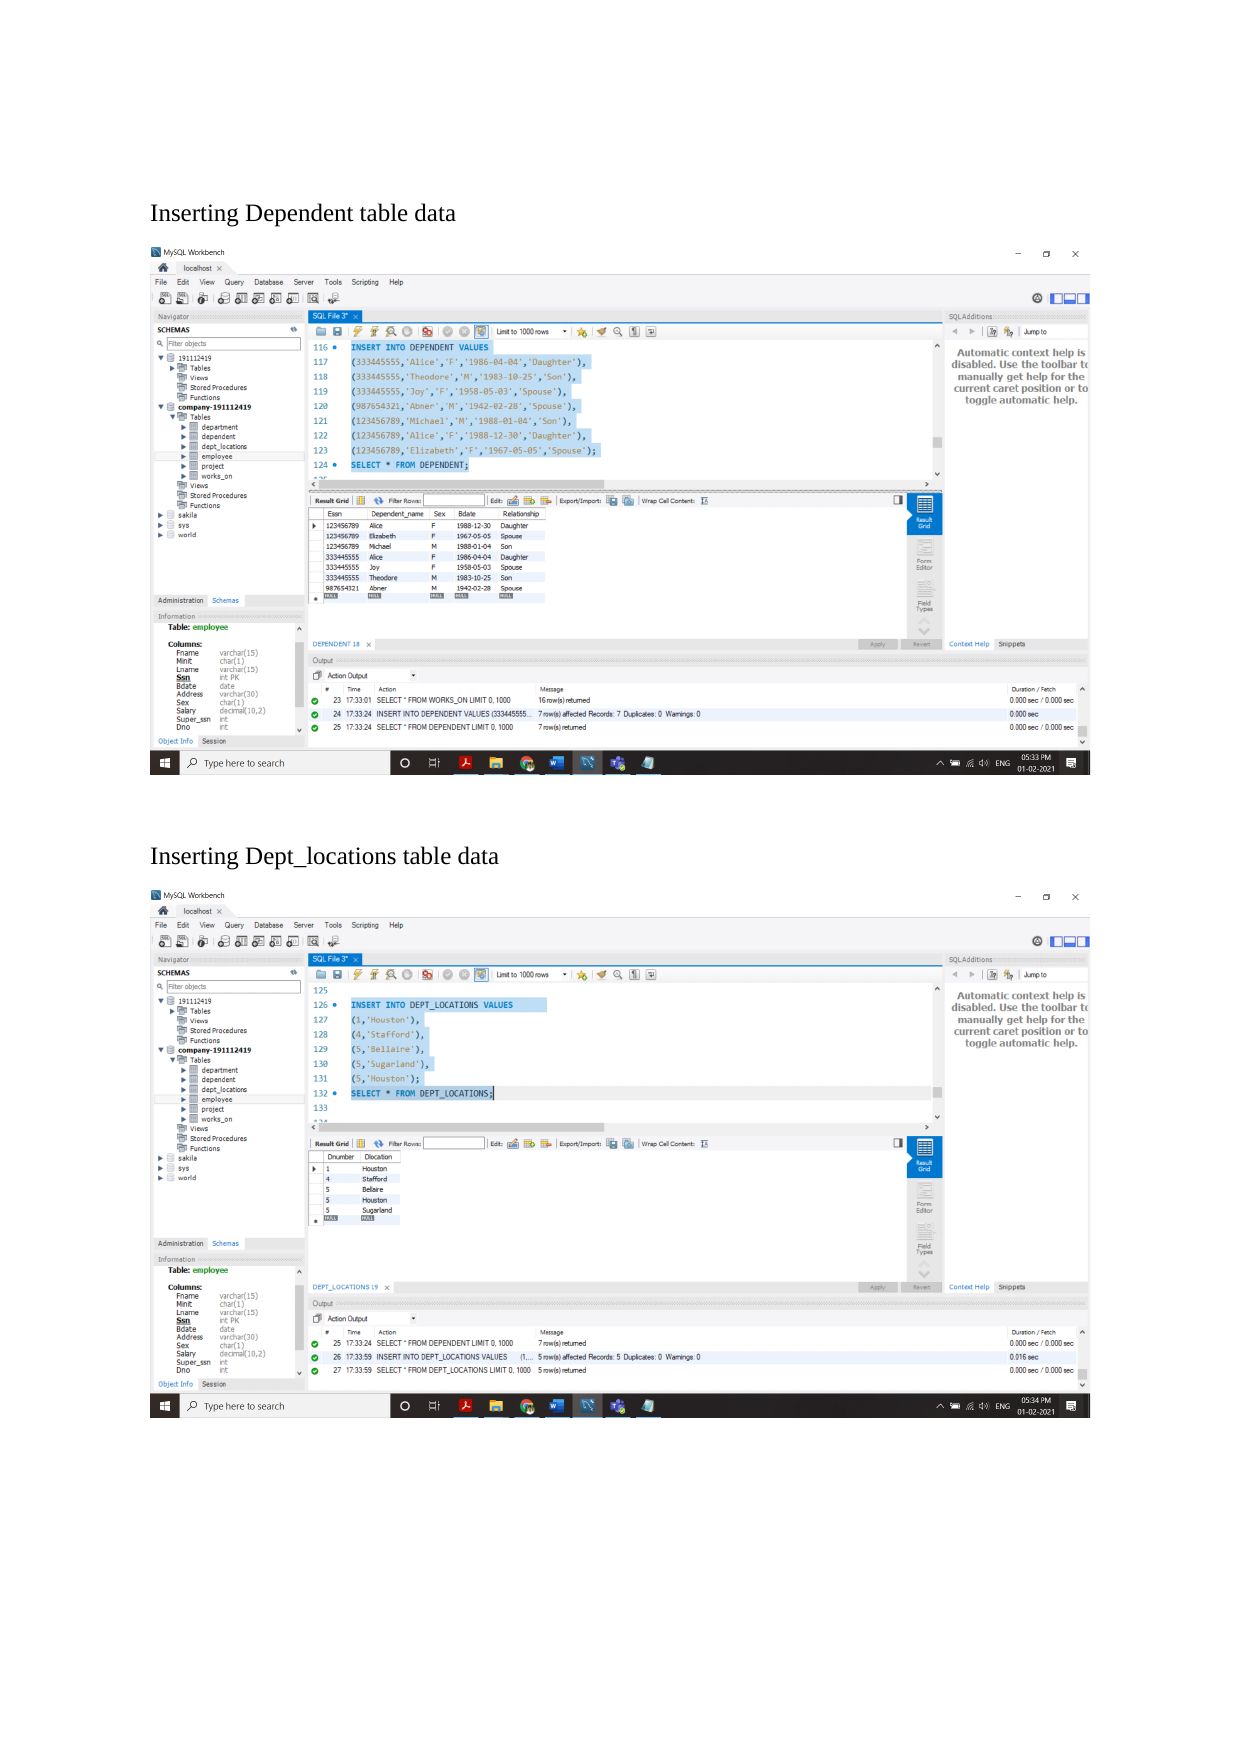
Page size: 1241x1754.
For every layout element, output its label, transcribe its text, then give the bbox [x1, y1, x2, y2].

picture [150, 888, 1091, 1418]
text Inserting Dependent table data [150, 198, 1090, 226]
text Inserting Dept_locations table data [150, 841, 1090, 869]
picture [150, 245, 1091, 775]
